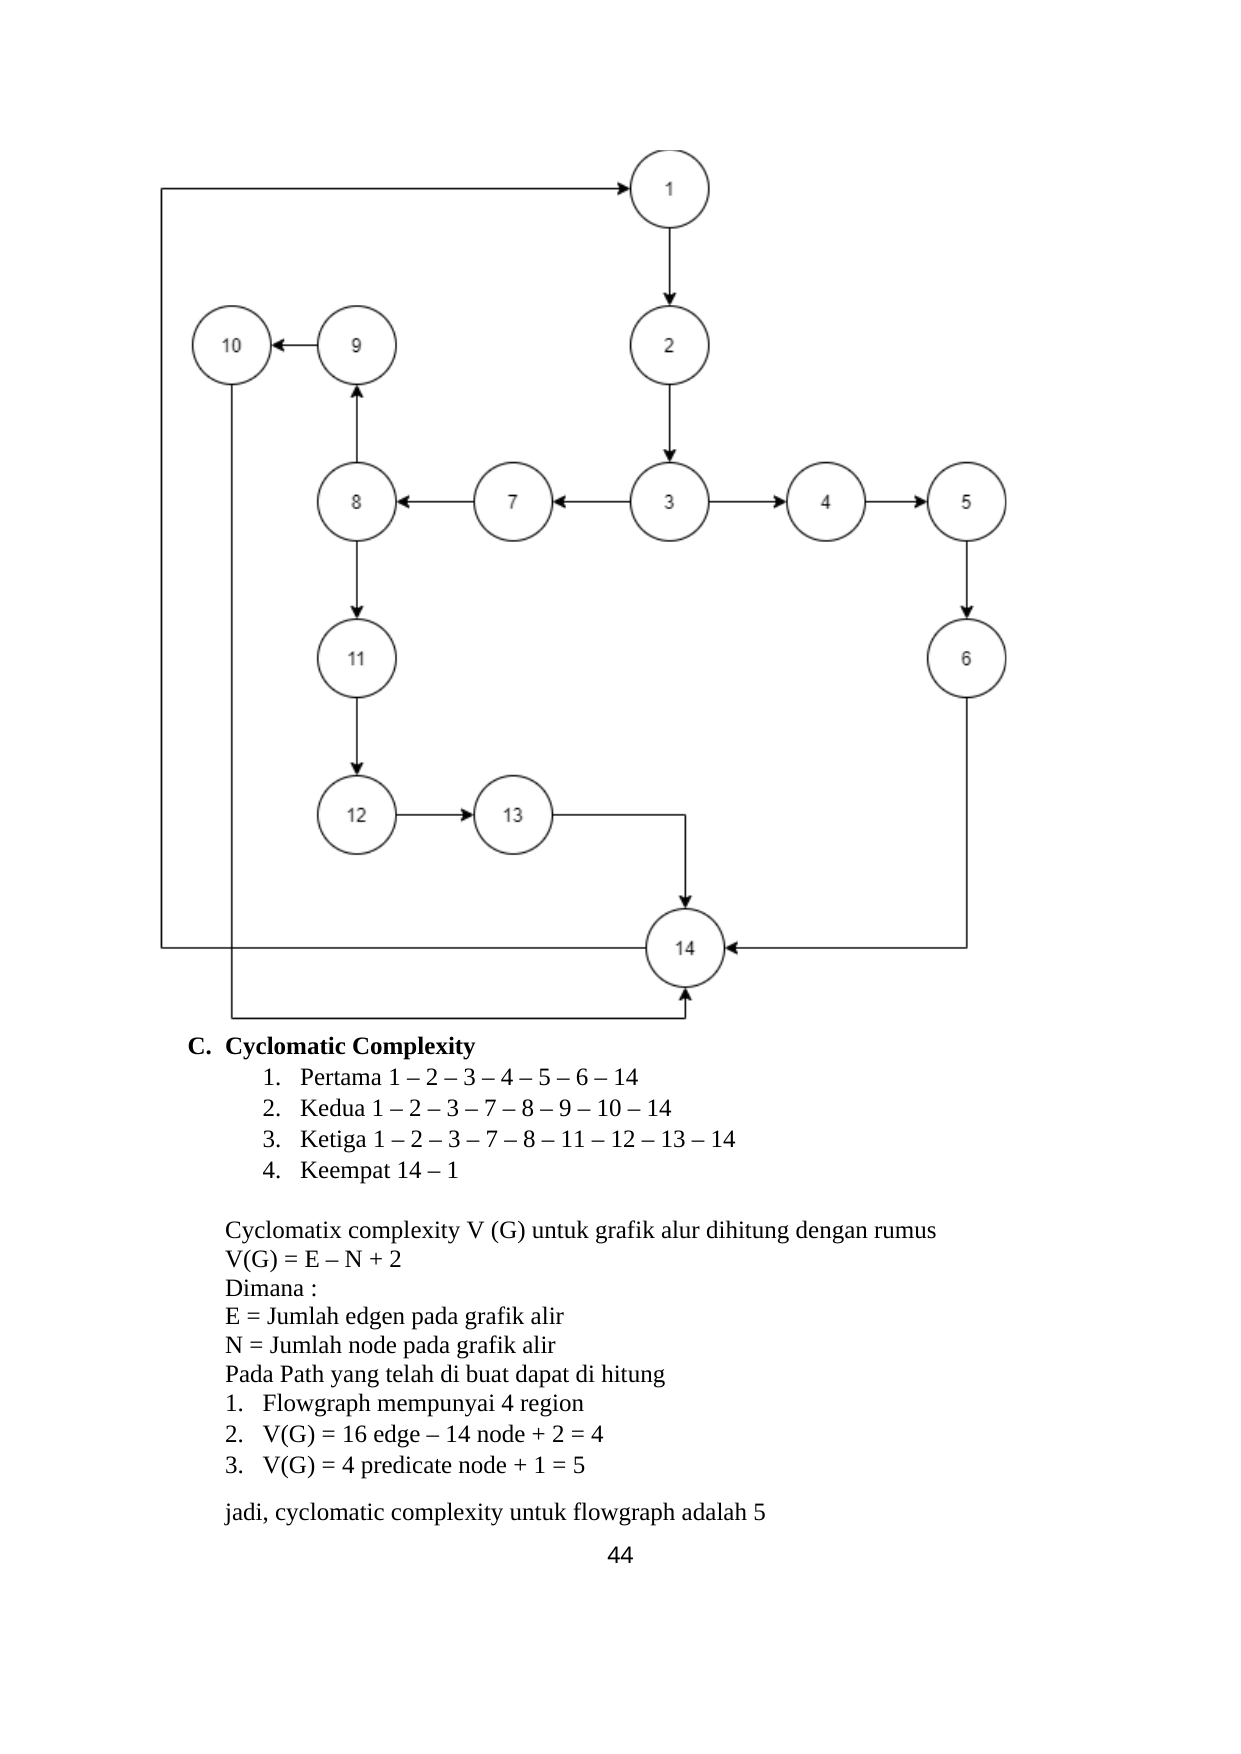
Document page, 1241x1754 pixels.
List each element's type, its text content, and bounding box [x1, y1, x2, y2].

list Flowgraph mempunyai 4 region [225, 1388, 1090, 1416]
text V(G) = E – N + 2 [225, 1244, 1090, 1273]
list Ketiga 1 – 2 – 3 – 7 – 8 – 11 – 12 – 13 – 14 [262, 1124, 1090, 1153]
picture [150, 150, 1007, 1032]
list V(G) = 16 edge – 14 node + 2 = 4 [225, 1419, 1090, 1447]
text Cyclomatix complexity V (G) untuk grafik alur dihitung dengan rumus [225, 1215, 1090, 1244]
text E = Jumlah edgen pada grafik alir [225, 1301, 1090, 1330]
list Keempat 14 – 1 [262, 1155, 1090, 1184]
text Pada Path yang telah di buat dapat di hitung [225, 1359, 1090, 1388]
list Cyclomatic Complexity [187, 1031, 1090, 1060]
list Pertama 1 – 2 – 3 – 4 – 5 – 6 – 14 [262, 1062, 1090, 1091]
text jadi, cyclomatic complexity untuk flowgraph adalah 5 [225, 1497, 1090, 1526]
list Kedua 1 – 2 – 3 – 7 – 8 – 9 – 10 – 14 [262, 1093, 1090, 1122]
text Dimana : [225, 1273, 1090, 1301]
text N = Jumlah node pada grafik alir [225, 1330, 1090, 1359]
list V(G) = 4 predicate node + 1 = 5 [225, 1450, 1090, 1478]
